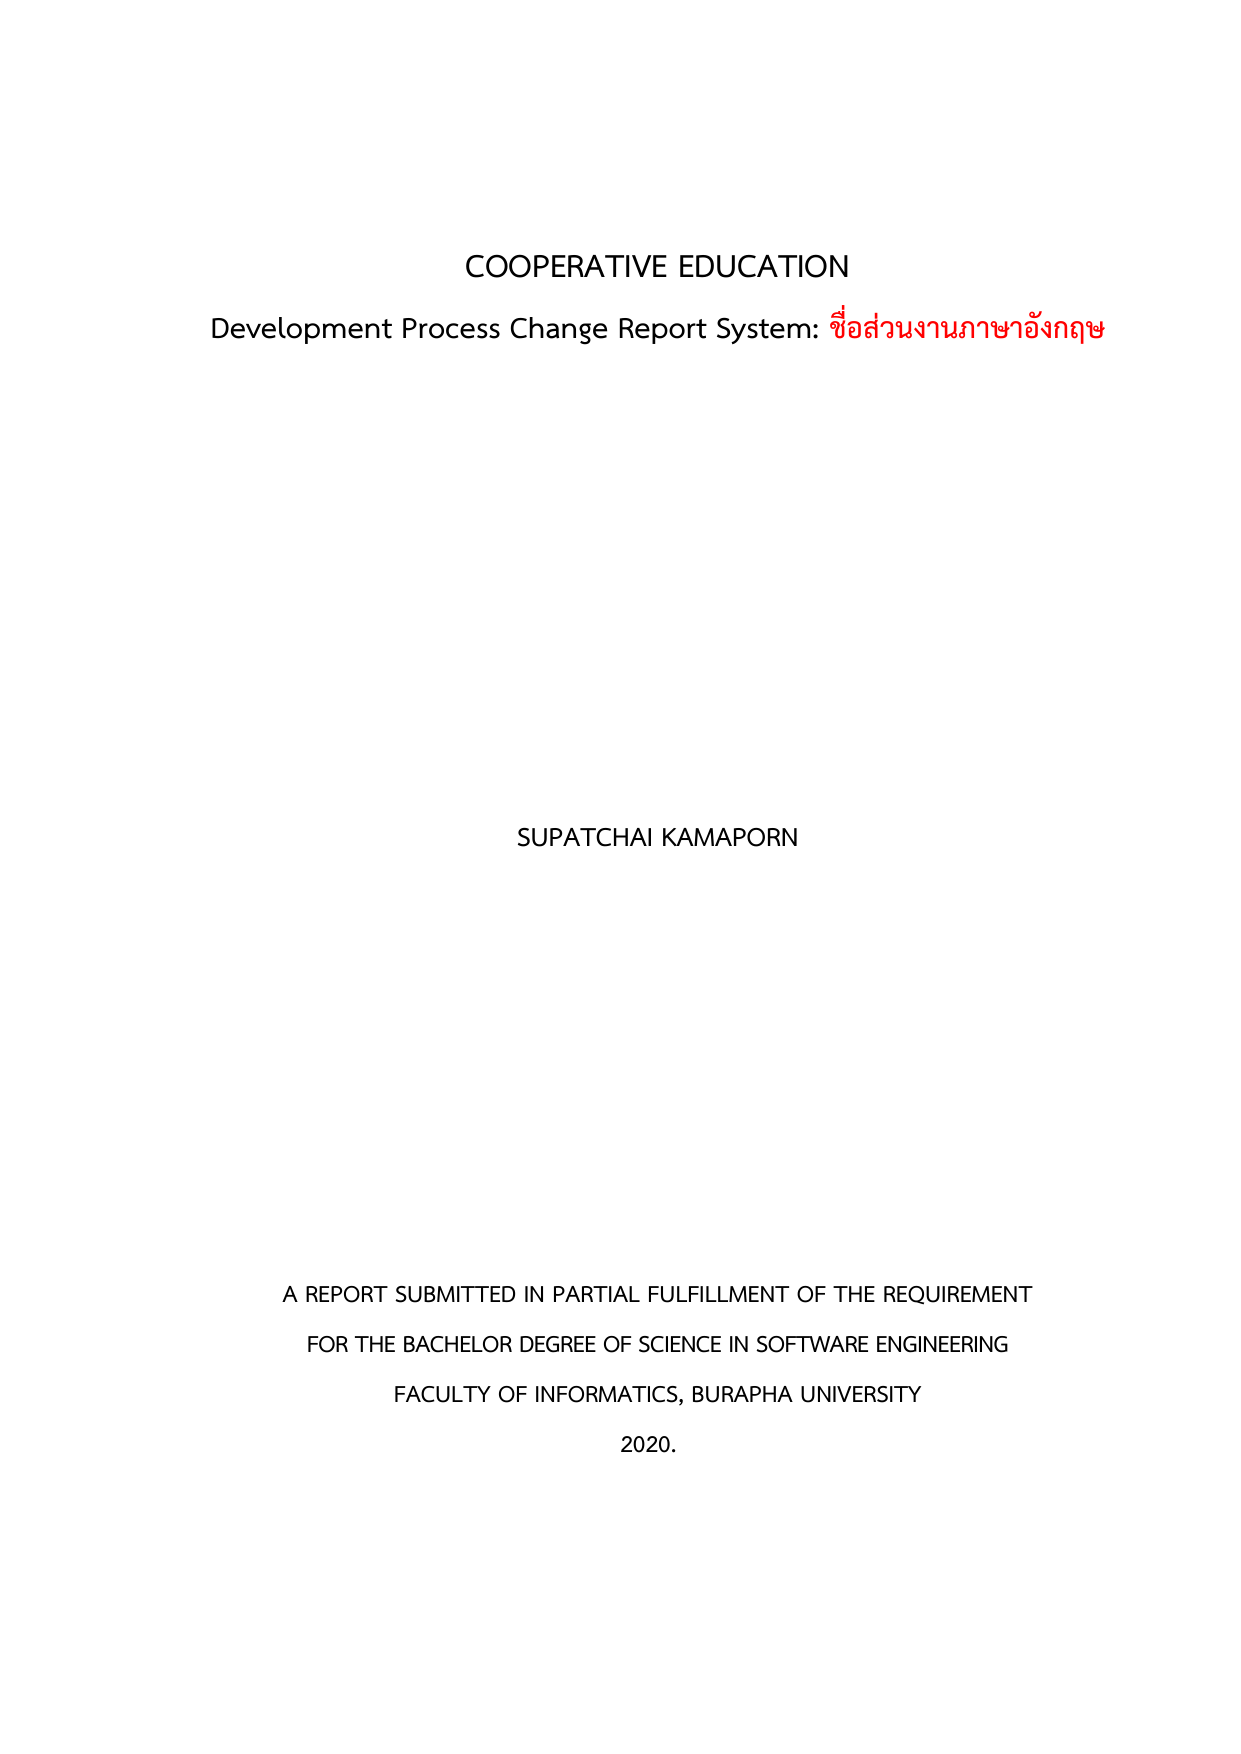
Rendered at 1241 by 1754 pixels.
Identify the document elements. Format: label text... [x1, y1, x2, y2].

text FACULTY OF INFORMATICS, BURAPHA UNIVERSITY [195, 1373, 1120, 1411]
text Development Process Change Report System: ชื่อส่วนงานภาษาอังกฤษ [195, 302, 1120, 349]
text A REPORT SUBMITTED IN PARTIAL FULFILLMENT OF THE REQUIREMENT [195, 1273, 1120, 1311]
text SUPATCHAI KAMAPORN [195, 813, 1120, 856]
text COOPERATIVE EDUCATION [195, 237, 1120, 289]
text FOR THE BACHELOR DEGREE OF SCIENCE IN SOFTWARE ENGINEERING [195, 1323, 1120, 1361]
text 2020. [195, 1423, 1120, 1461]
